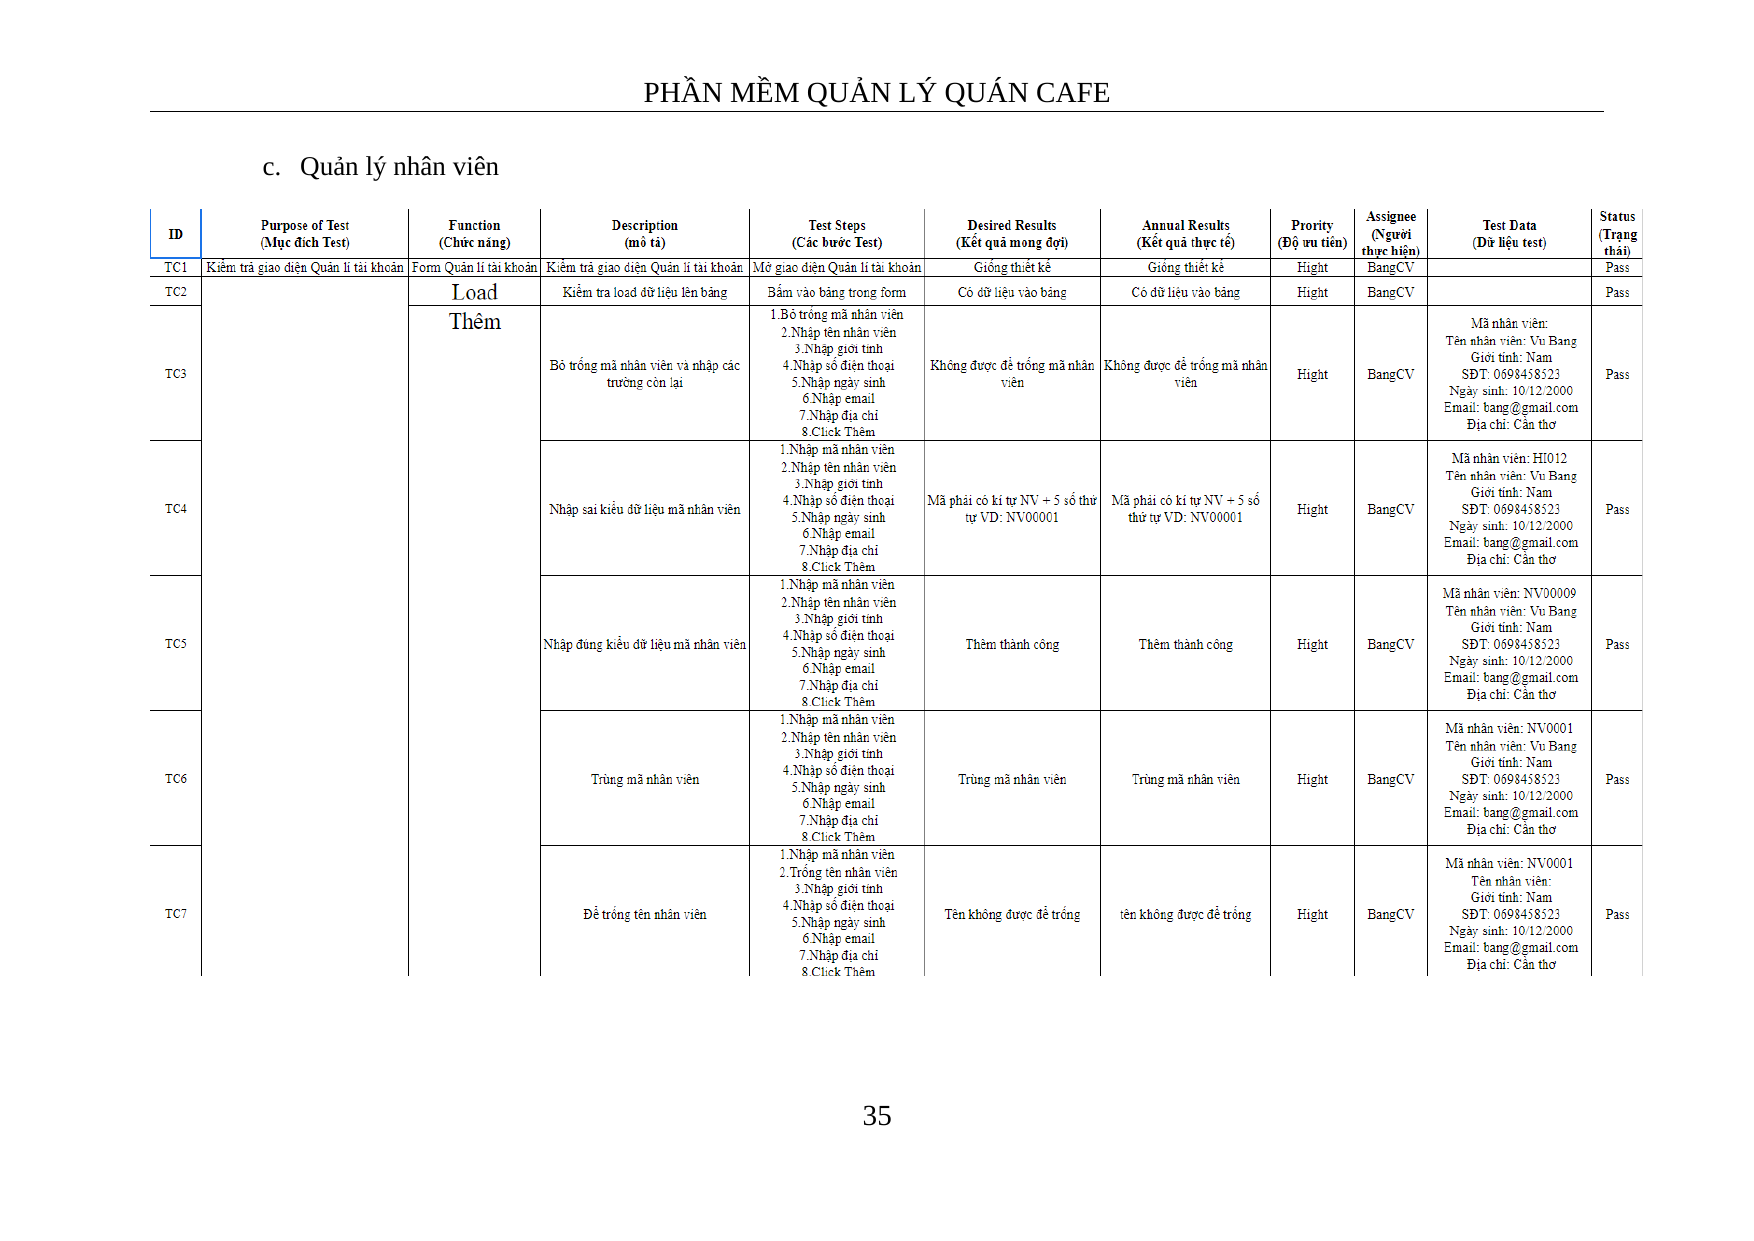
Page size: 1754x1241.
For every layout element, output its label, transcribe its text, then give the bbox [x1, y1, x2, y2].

picture [150, 209, 1643, 976]
list Quản lý nhân viên [262, 150, 1604, 181]
